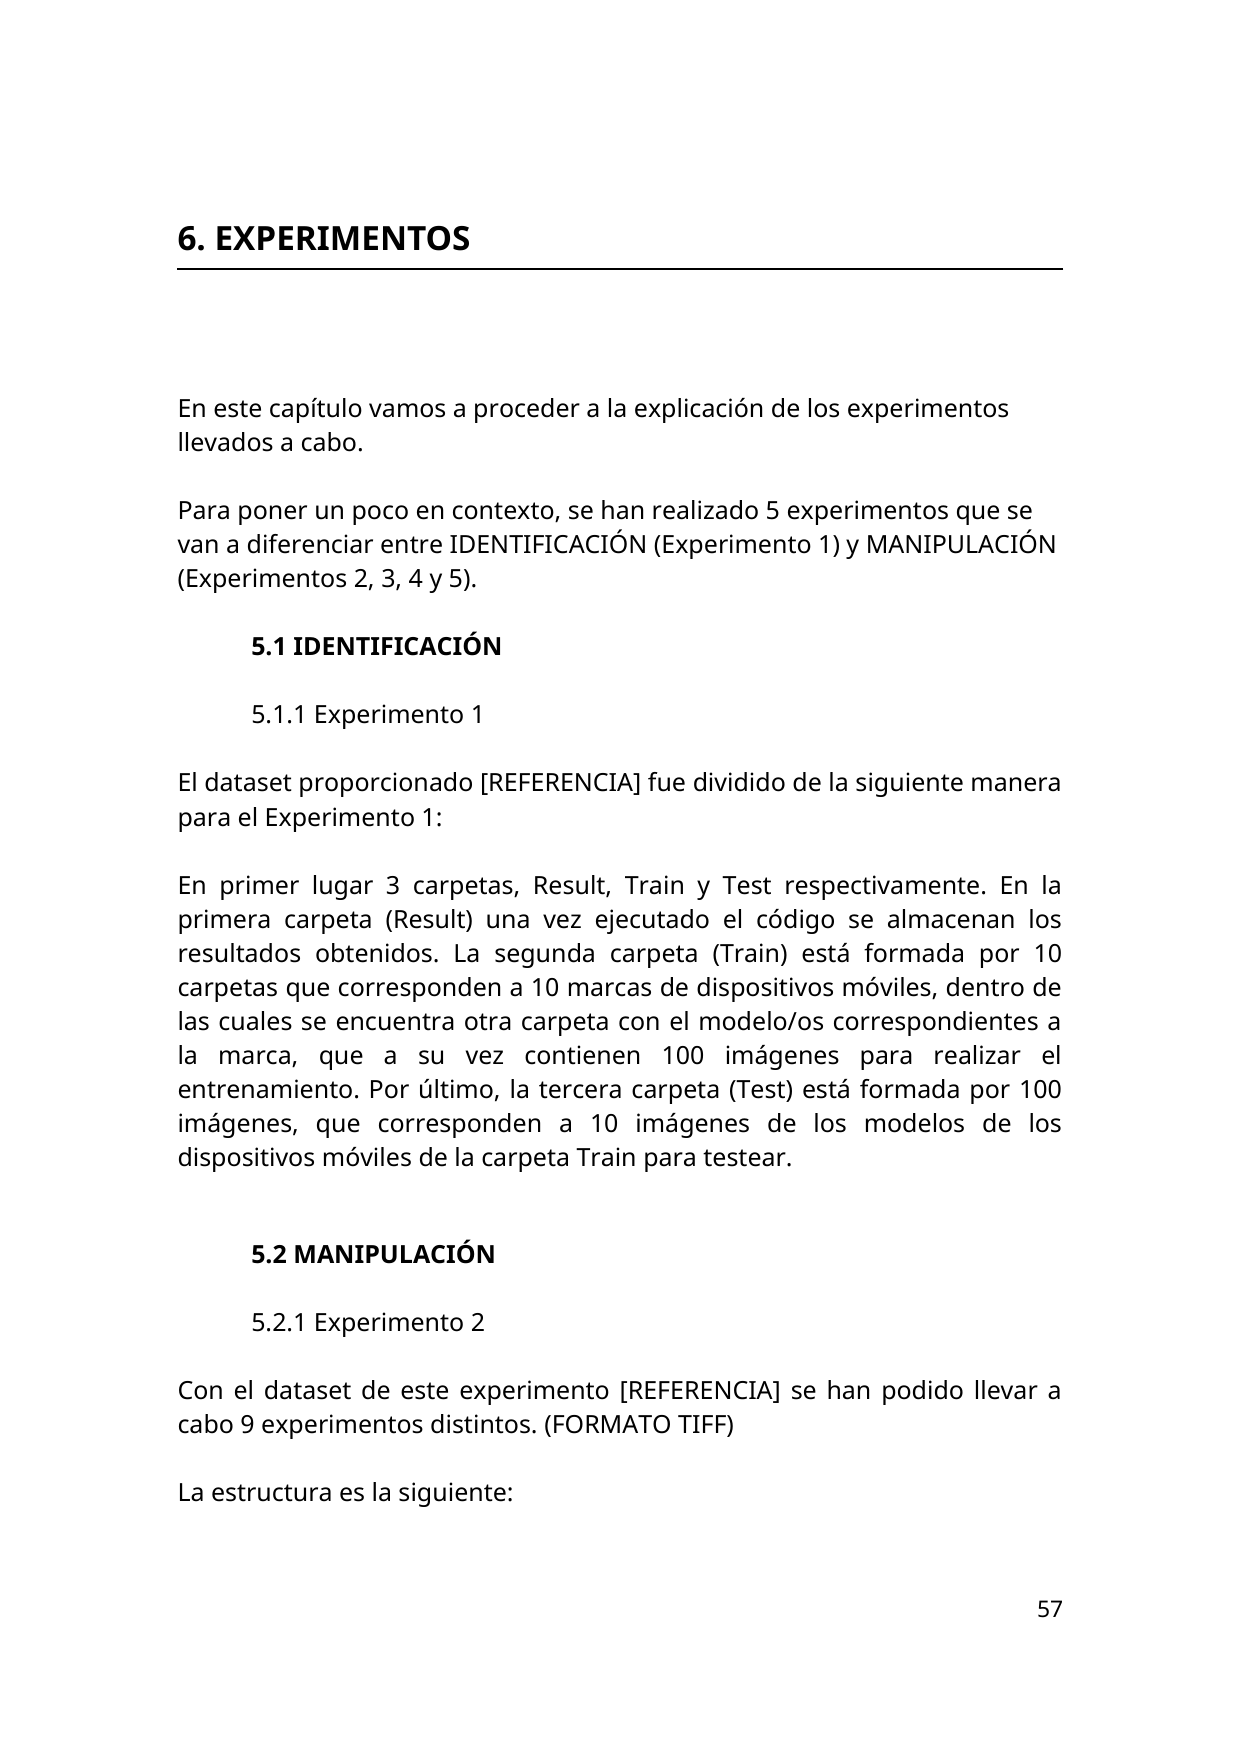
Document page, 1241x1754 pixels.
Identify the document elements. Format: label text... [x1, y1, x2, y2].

subtitle EXPERIMENTOS [177, 215, 1063, 268]
text En primer lugar 3 carpetas, Result, Train y Test respectivamente. En la primera carpeta (Result) una vez ejecutado el código se almacenan los resultados obtenidos. La segunda carpeta (Train) está formada por 10 carpetas que corresponden a 10 marcas de dispositivos móviles, dentro de las cuales se encuentra otra carpeta con el modelo/os correspondientes a la marca, que a su vez contienen 100 imágenes para realizar el entrenamiento. Por último, la tercera carpeta (Test) está formada por 100 imágenes, que corresponden a 10 imágenes de los modelos de los dispositivos móviles de la carpeta Train para testear. [177, 867, 1063, 1174]
text 5.2 MANIPULACIÓN [177, 1237, 1063, 1271]
text El dataset proporcionado [REFERENCIA] fue dividido de la siguiente manera para el Experimento 1: [177, 765, 1063, 833]
text Con el dataset de este experimento [REFERENCIA] se han podido llevar a cabo 9 experimentos distintos. (FORMATO TIFF) [177, 1373, 1063, 1441]
text 5.1 IDENTIFICACIÓN [177, 629, 1063, 663]
text En este capítulo vamos a proceder a la explicación de los experimentos llevados a cabo. [177, 390, 1063, 458]
text 5.2.1 Experimento 2 [177, 1305, 1063, 1339]
text 5.1.1 Experimento 1 [177, 697, 1063, 731]
text Para poner un poco en contexto, se han realizado 5 experimentos que se van a diferenciar entre IDENTIFICACIÓN (Experimento 1) y MANIPULACIÓN (Experimentos 2, 3, 4 y 5). [177, 493, 1063, 595]
text La estructura es la siguiente: [177, 1475, 1063, 1509]
